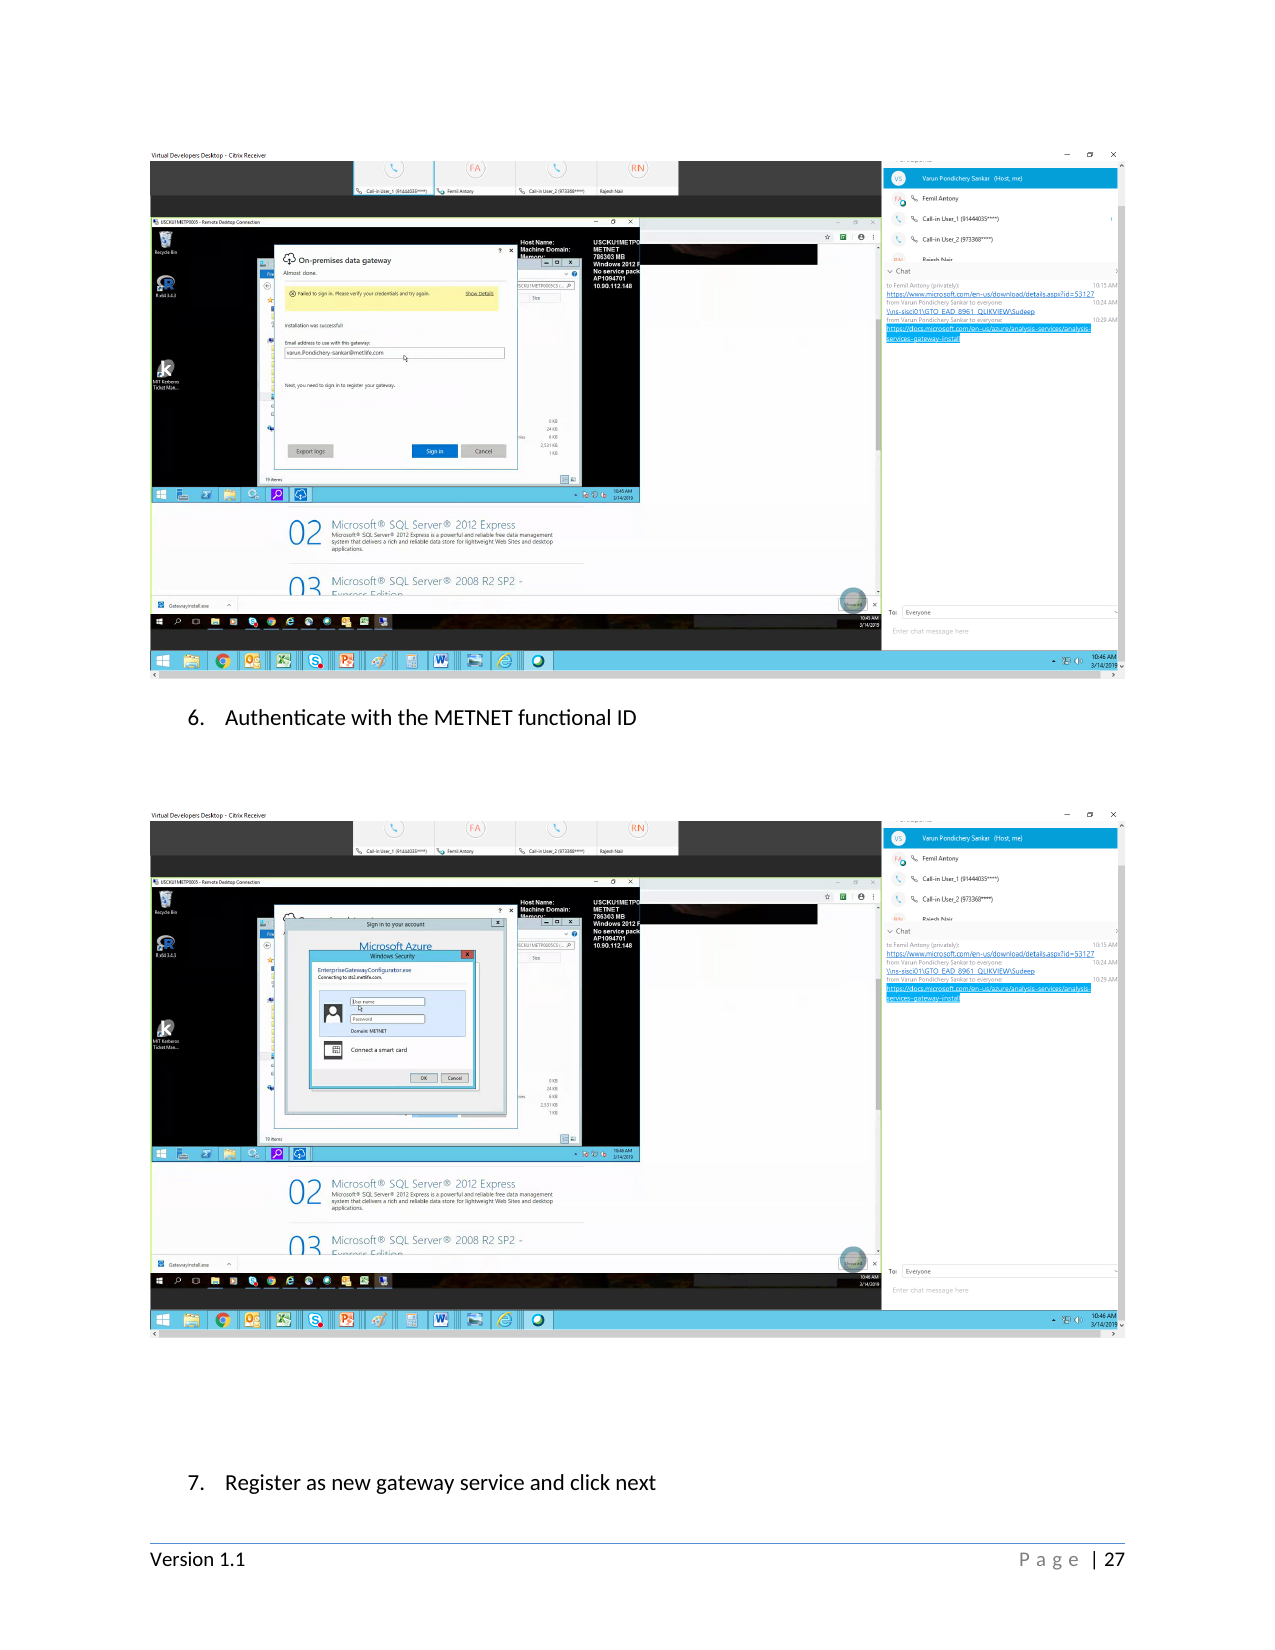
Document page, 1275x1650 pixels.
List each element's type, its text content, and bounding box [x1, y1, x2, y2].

picture [150, 809, 1125, 1338]
list Authenticate with the METNET functional ID [187, 703, 1125, 731]
picture [150, 150, 1125, 679]
list Register as new gateway service and click next [187, 1468, 1125, 1496]
